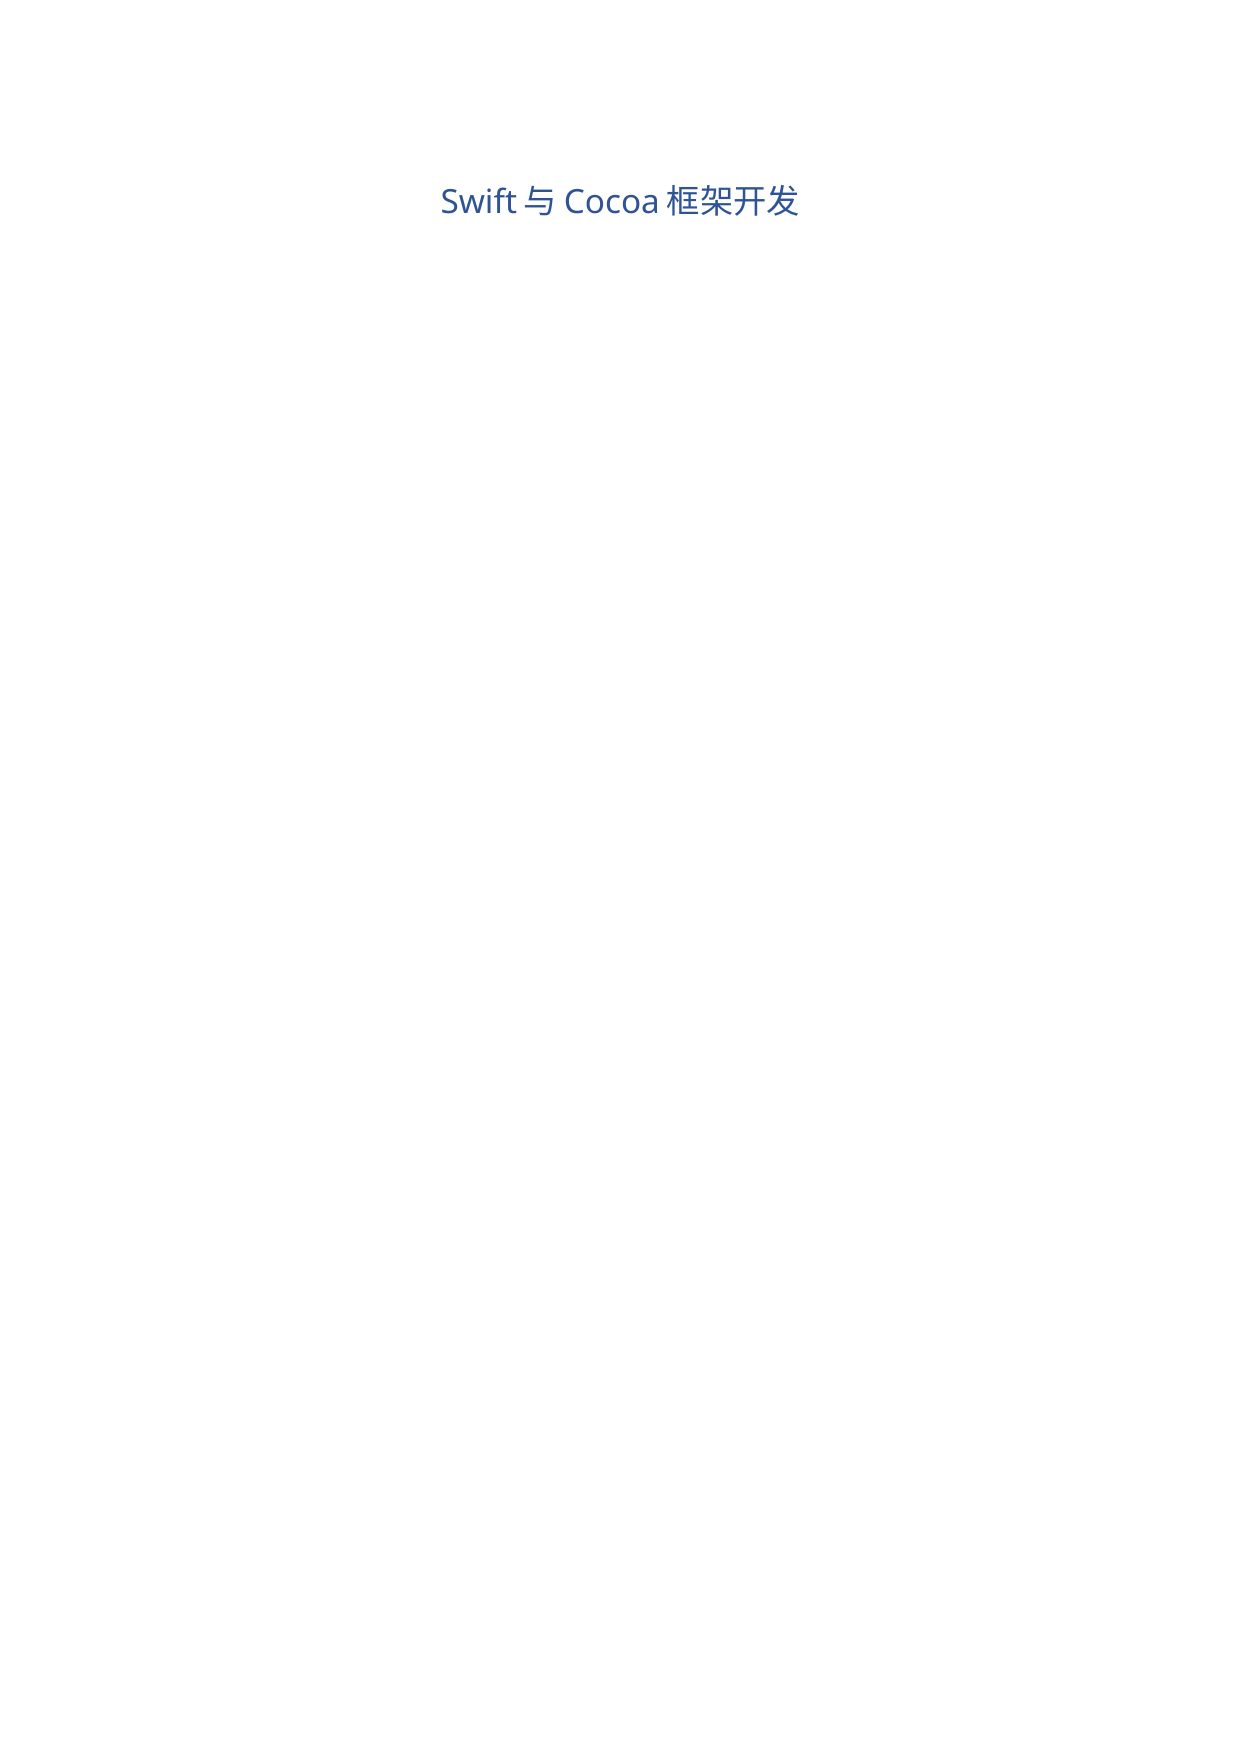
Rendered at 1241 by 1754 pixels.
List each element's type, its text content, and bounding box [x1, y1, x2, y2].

subtitle Swift与Cocoa框架开发 [150, 175, 1090, 223]
